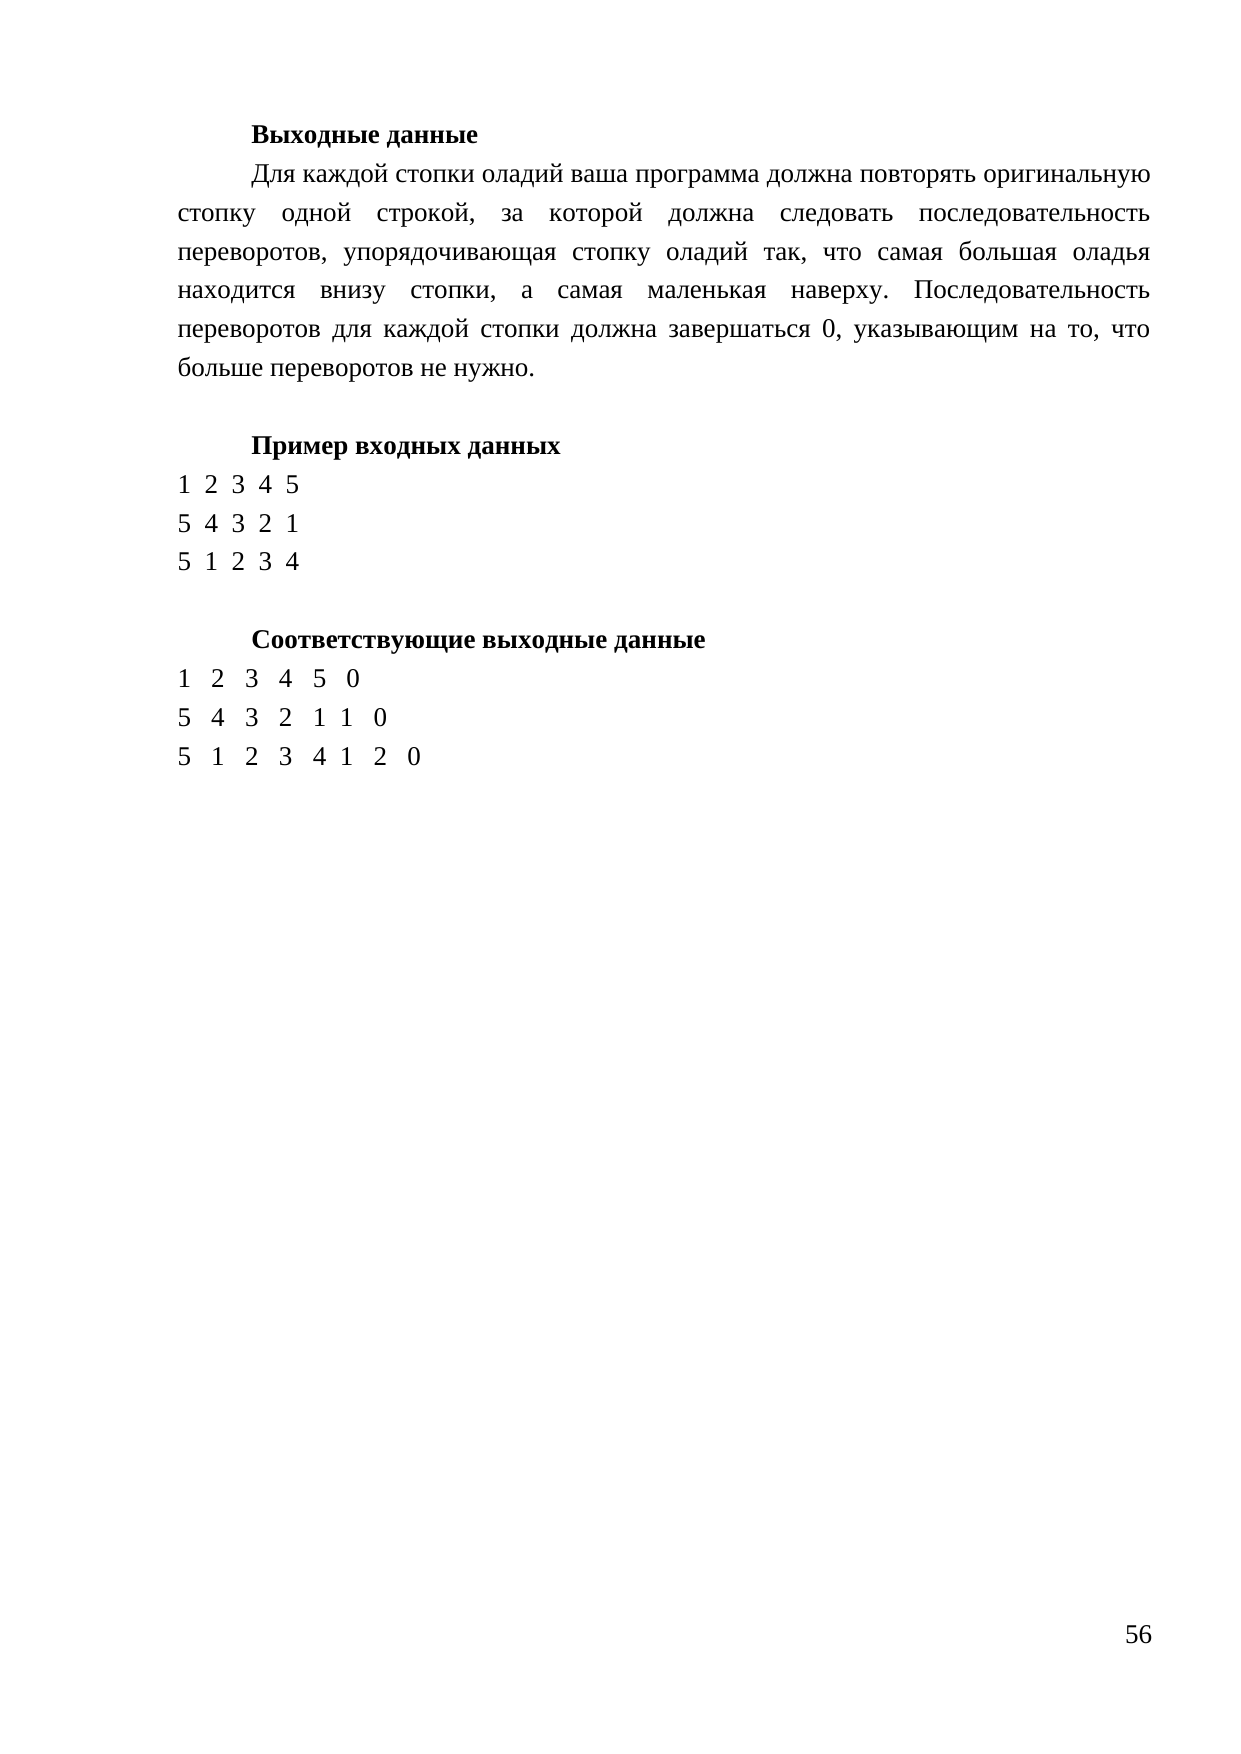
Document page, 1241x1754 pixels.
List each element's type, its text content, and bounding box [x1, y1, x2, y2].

text 5 4 3 2 1 [177, 507, 1152, 538]
text 1 2 3 4 5 0 [177, 662, 1152, 693]
text Соответствующие выходные данные [177, 623, 1152, 654]
text Пример входных данных [177, 429, 1152, 460]
text 5 1 2 3 4 [177, 546, 1152, 577]
text Для каждой стопки оладий ваша программа должна повторять оригинальную стопку одной строкой, за которой должна следовать последовательность переворотов, упорядочивающая стопку оладий так, что самая большая оладья находится внизу стопки, а самая маленькая наверху. Последовательность переворотов для каждой стопки должна завершаться 0, указывающим на то, что больше переворотов не нужно. [177, 157, 1152, 382]
text 5 1 2 3 4 1 2 0 [177, 740, 1152, 771]
text 5 4 3 2 1 1 0 [177, 701, 1152, 732]
text 1 2 3 4 5 [177, 468, 1152, 499]
text Выходные данные [177, 118, 1152, 149]
